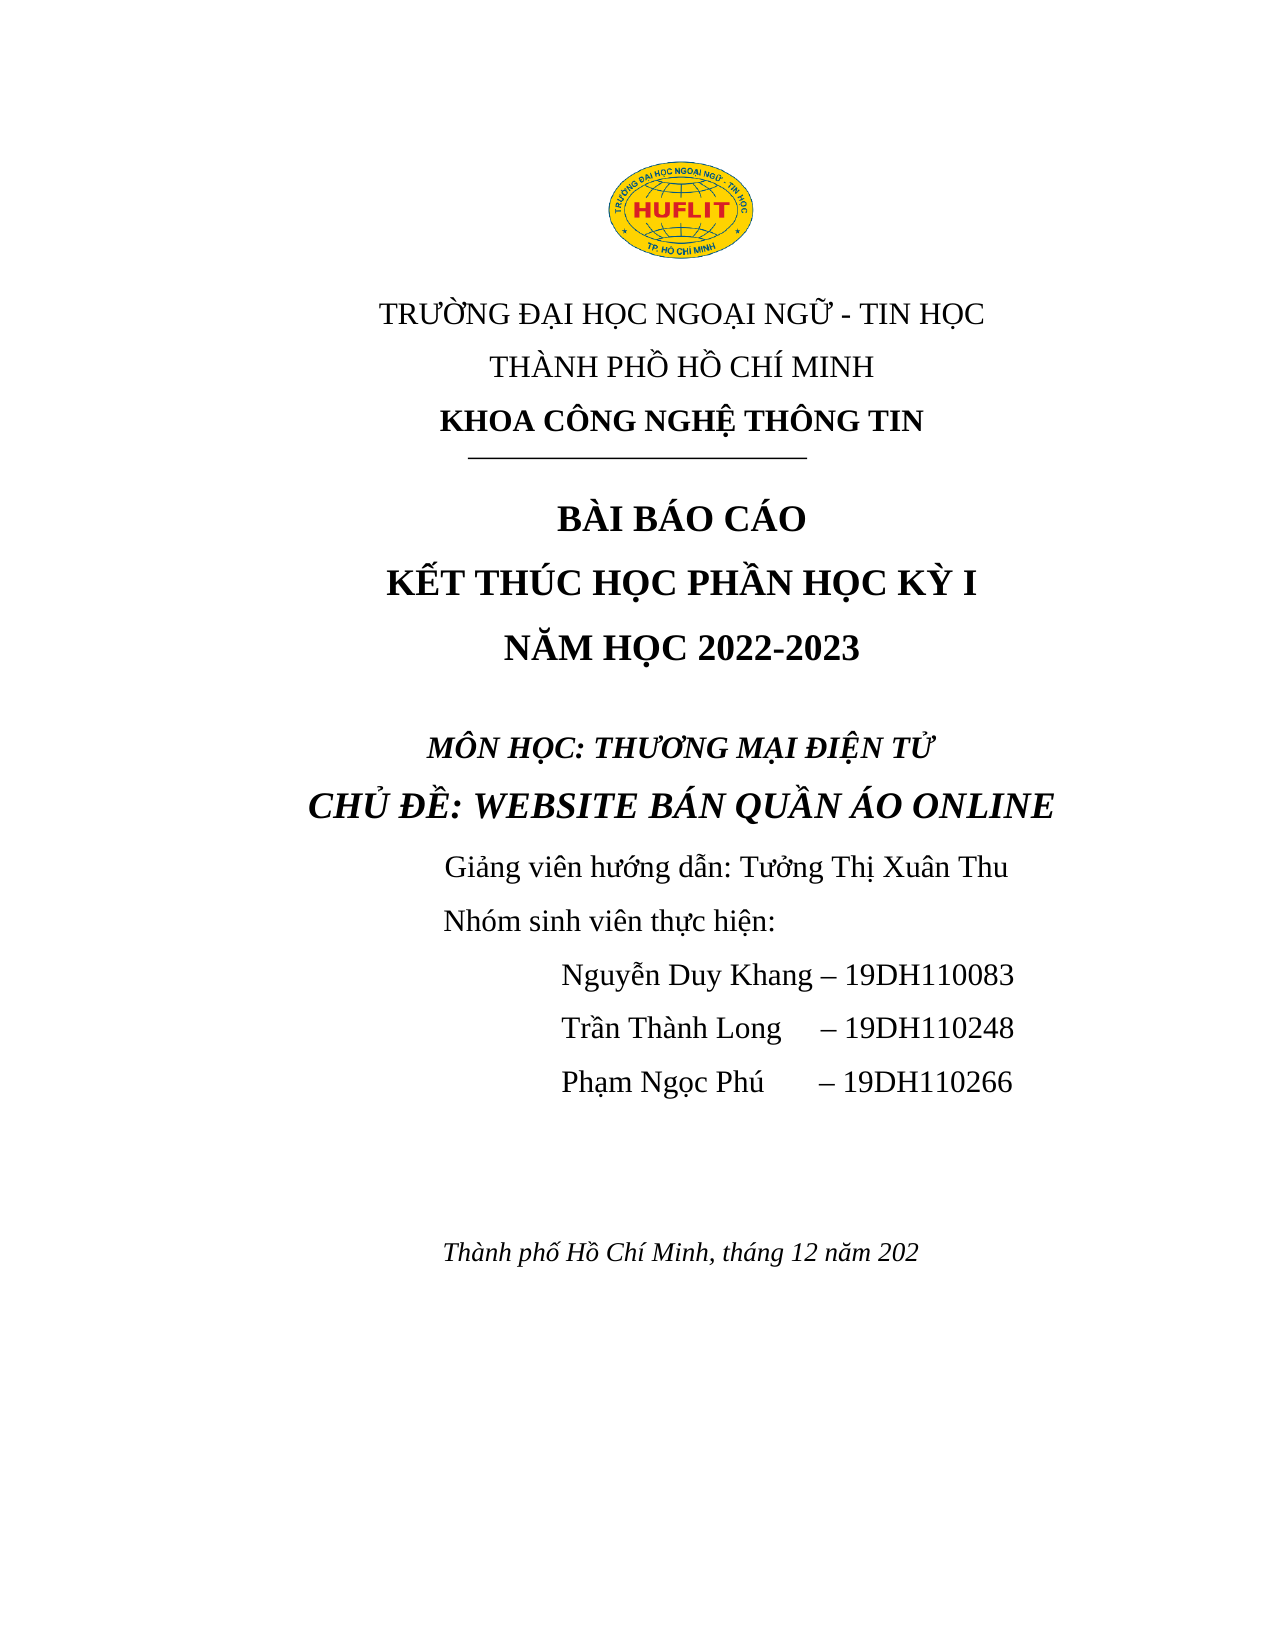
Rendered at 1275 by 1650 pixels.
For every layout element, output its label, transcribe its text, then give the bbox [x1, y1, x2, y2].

text KHOA CÔNG NGHỆ THÔNG TIN [207, 403, 1157, 438]
text Nguyễn Duy Khang – 19DH110083 [561, 956, 1157, 992]
text KẾT THÚC HỌC PHẦN HỌC KỲ I [207, 561, 1157, 604]
text NĂM HỌC 2022-2023 [207, 625, 1157, 668]
text MÔN HỌC: THƯƠNG MẠI ĐIỆN TỬ [207, 729, 1157, 765]
text CHỦ ĐỀ: WEBSITE BÁN QUẦN ÁO ONLINE [207, 783, 1157, 826]
text Thành phố Hồ Chí Minh, tháng 12 năm 202 [207, 1236, 1157, 1267]
text BÀI BÁO CÁO [207, 496, 1157, 539]
text Giảng viên hướng dẫn: Tưởng Thị Xuân Thu [207, 848, 1157, 884]
text THÀNH PHỒ HỒ CHÍ MINH [207, 349, 1157, 385]
text Trần Thành Long – 19DH110248 [561, 1009, 1157, 1046]
picture [587, 148, 781, 266]
text TRƯỜNG ĐẠI HỌC NGOẠI NGỮ - TIN HỌC [207, 295, 1157, 331]
text Phạm Ngọc Phú – 19DH110266 [561, 1063, 1157, 1099]
text Nhóm sinh viên thực hiện: [443, 902, 1157, 938]
